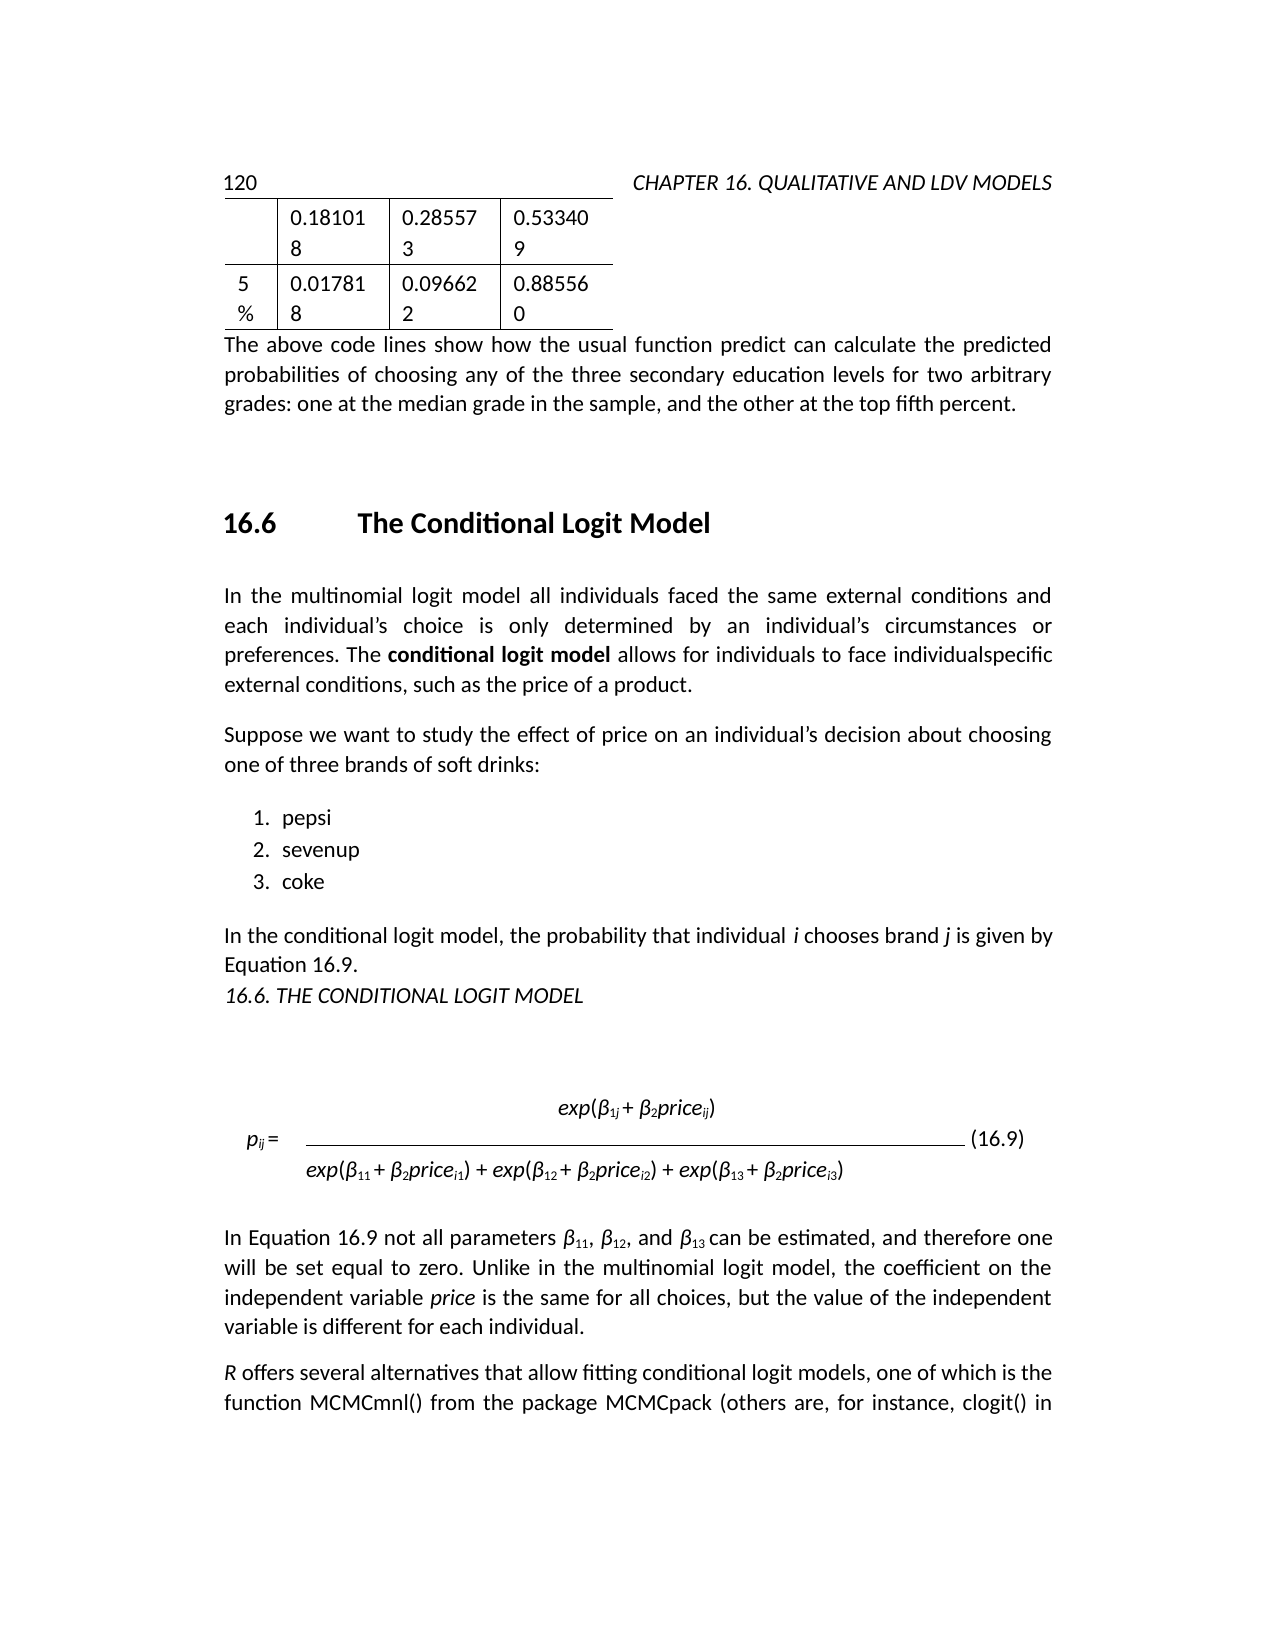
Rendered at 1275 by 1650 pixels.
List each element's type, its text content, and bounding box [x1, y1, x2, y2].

subtitle 16.6 The Conditional Logit Model [222, 504, 1054, 541]
text The above code lines show how the usual function predict can calculate the predicted probabilities of choosing any of the three secondary education levels for two arbitrary grades: one at the median grade in the sample, and the other at the top fifth percent. [224, 330, 1053, 417]
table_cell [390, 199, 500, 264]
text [224, 1358, 1053, 1416]
list coke [253, 867, 1053, 895]
text pij = (16.9) exp(β11 + β2pricei1) + exp(β12 + β2pricei2) + exp(β13 + β2pricei3) [246, 1124, 1054, 1183]
list pepsi [253, 803, 1053, 831]
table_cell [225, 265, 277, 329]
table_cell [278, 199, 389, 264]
text In the multinomial logit model all individuals faced the same external conditions and each individual’s choice is only determined by an individual’s circumstances or preferences. The conditional logit model allows for individuals to face individualspecific external conditions, such as the price of a product. [224, 581, 1053, 698]
list sevenup [253, 835, 1053, 863]
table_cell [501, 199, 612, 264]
text Suppose we want to study the effect of price on an individual’s decision about choosing one of three brands of soft drinks: [224, 720, 1053, 778]
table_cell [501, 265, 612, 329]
text In Equation 16.9 not all parameters β11, β12, and β13 can be estimated, and therefore one will be set equal to zero. Unlike in the multinomial logit model, the coefficient on the independent variable price is the same for all choices, but the value of the independent variable is different for each individual. [224, 1223, 1053, 1340]
text 16.6. THE CONDITIONAL LOGIT MODEL [224, 981, 1054, 1009]
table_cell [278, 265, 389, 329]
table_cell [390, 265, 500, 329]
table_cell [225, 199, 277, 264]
text exp(β1j + β2priceij) [344, 1093, 930, 1121]
text In the conditional logit model, the probability that individual i chooses brand j is given by Equation 16.9. [224, 921, 1053, 979]
